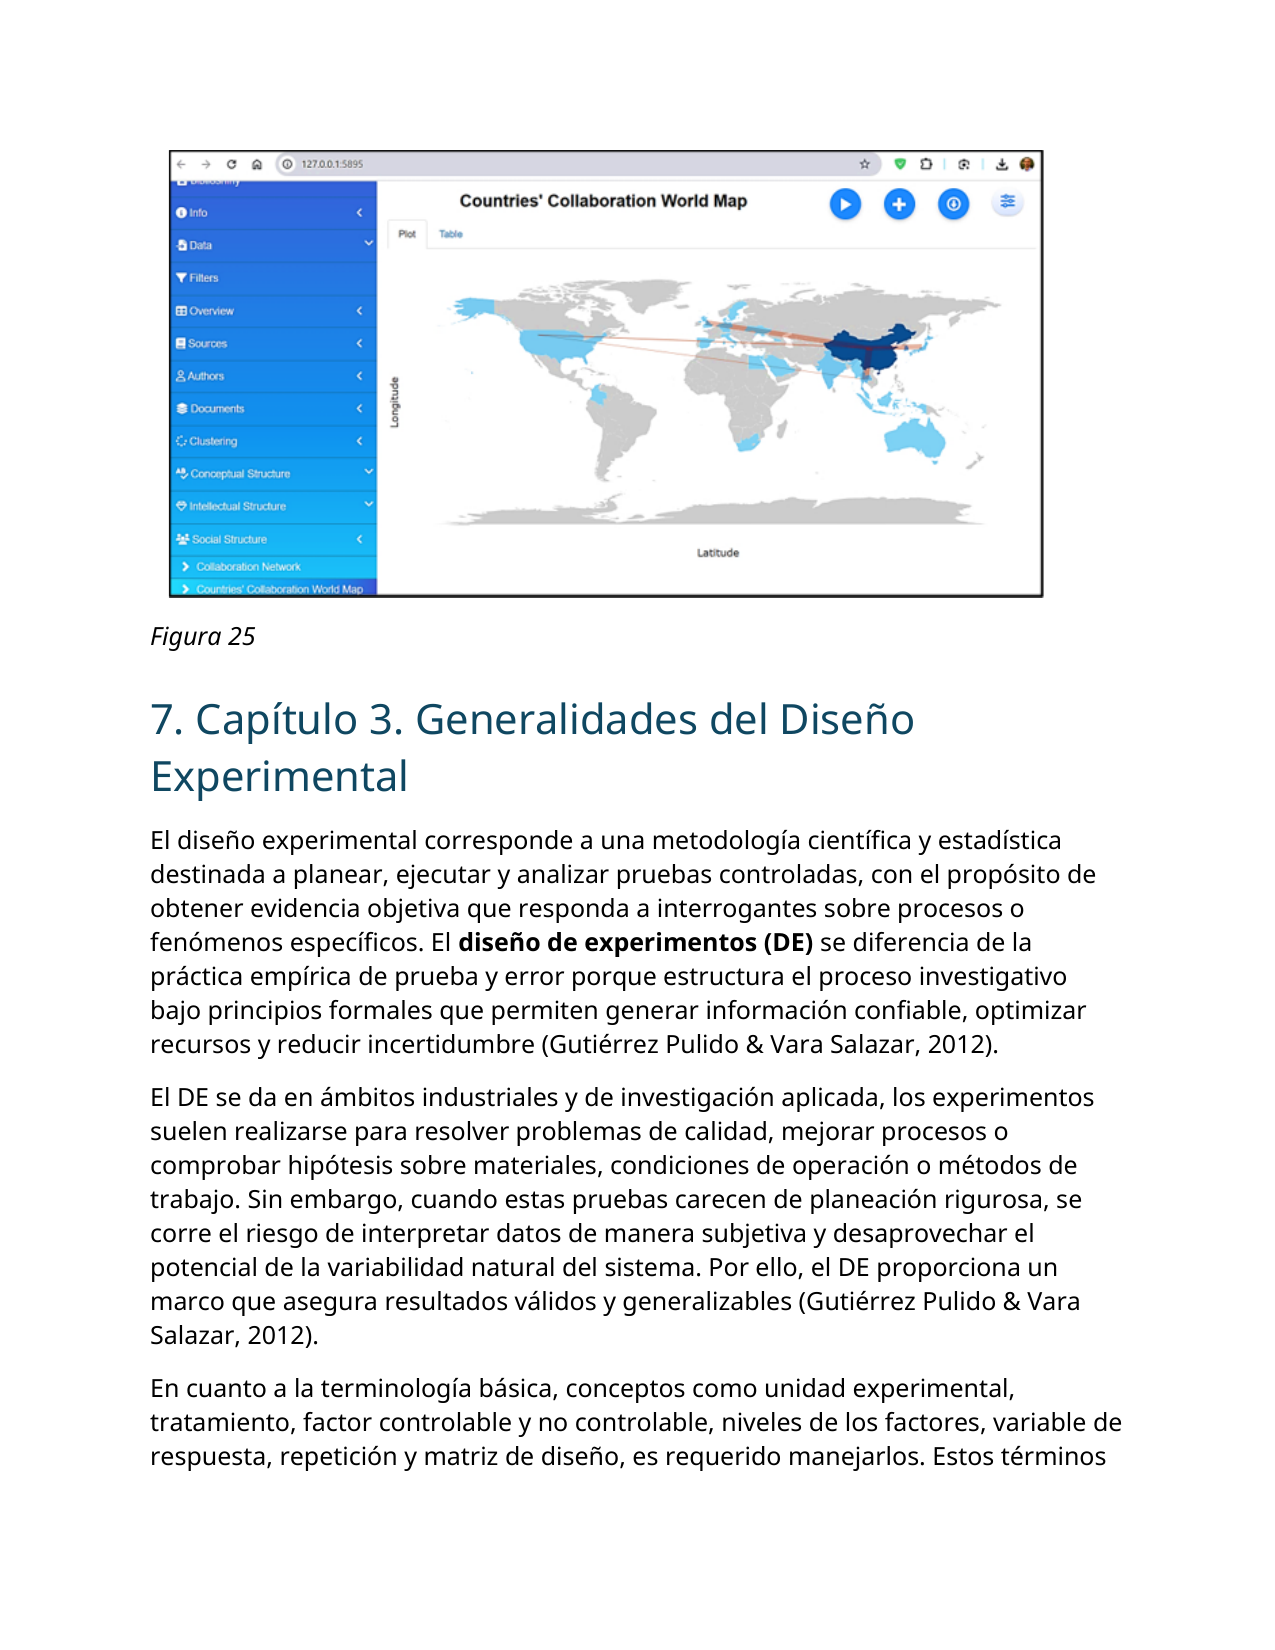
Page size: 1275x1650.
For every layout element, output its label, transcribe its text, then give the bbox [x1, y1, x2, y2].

text Figura 25 [150, 618, 1125, 652]
text El diseño experimental corresponde a una metodología científica y estadística destinada a planear, ejecutar y analizar pruebas controladas, con el propósito de obtener evidencia objetiva que responda a interrogantes sobre procesos o fenómenos específicos. El diseño de experimentos (DE) se diferencia de la práctica empírica de prueba y error porque estructura el proceso investigativo bajo principios formales que permiten generar información confiable, optimizar recursos y reducir incertidumbre (Gutiérrez Pulido & Vara Salazar, 2012). [150, 822, 1125, 1061]
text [150, 1371, 1125, 1473]
text El DE se da en ámbitos industriales y de investigación aplicada, los experimentos suelen realizarse para resolver problemas de calidad, mejorar procesos o comprobar hipótesis sobre materiales, condiciones de operación o métodos de trabajo. Sin embargo, cuando estas pruebas carecen de planeación rigurosa, se corre el riesgo de interpretar datos de manera subjetiva y desaprovechar el potencial de la variabilidad natural del sistema. Por ello, el DE proporciona un marco que asegura resultados válidos y generalizables (Gutiérrez Pulido & Vara Salazar, 2012). [150, 1079, 1125, 1352]
subtitle 7. Capítulo 3. Generalidades del Diseño Experimental [150, 690, 1125, 803]
picture [168, 150, 1044, 598]
